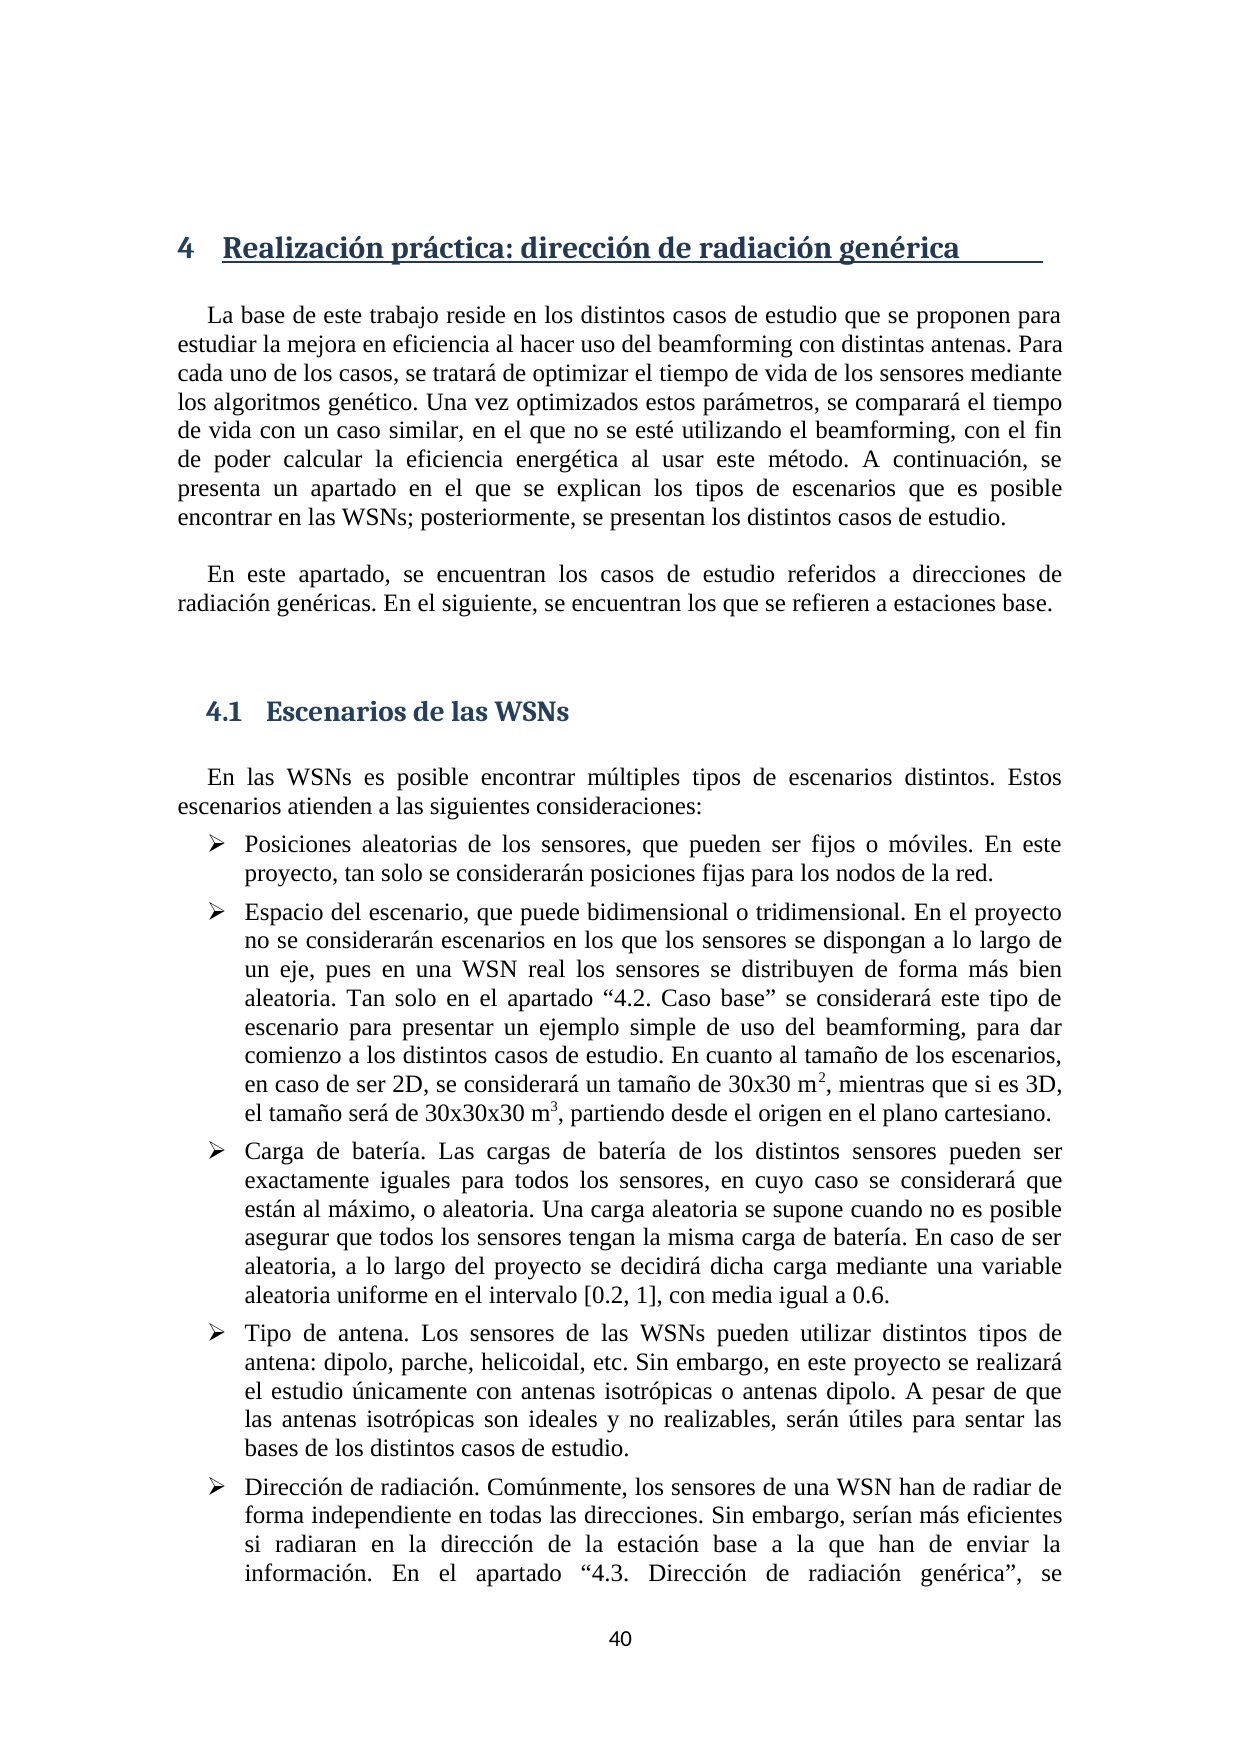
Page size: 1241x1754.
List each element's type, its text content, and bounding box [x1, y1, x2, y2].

list Posiciones aleatorias de los sensores, que pueden ser fijos o móviles. En este proyecto, tan solo se considerarán posiciones fijas para los nodos de la red. [207, 829, 1063, 887]
subtitle Realización práctica: dirección de radiación genérica . [177, 231, 1078, 267]
subtitle Escenarios de las WSNs [206, 695, 1063, 729]
list Carga de batería. Las cargas de batería de los distintos sensores pueden ser exactamente iguales para todos los sensores, en cuyo caso se considerará que están al máximo, o aleatoria. Una carga aleatoria se supone cuando no es posible asegurar que todos los sensores tengan la misma carga de batería. En caso de ser aleatoria, a lo largo del proyecto se decidirá dicha carga mediante una variable aleatoria uniforme en el intervalo [0.2, 1], con media igual a 0.6. [207, 1136, 1063, 1309]
text En las WSNs es posible encontrar múltiples tipos de escenarios distintos. Estos escenarios atienden a las siguientes consideraciones: [177, 762, 1063, 820]
text En este apartado, se encuentran los casos de estudio referidos a direcciones de radiación genéricas. En el siguiente, se encuentran los que se refieren a estaciones base. [177, 559, 1063, 617]
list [207, 1472, 1063, 1587]
list Espacio del escenario, que puede bidimensional o tridimensional. En el proyecto no se considerarán escenarios en los que los sensores se dispongan a lo largo de un eje, pues en una WSN real los sensores se distribuyen de forma más bien aleatoria. Tan solo en el apartado “4.2. Caso base” se considerará este tipo de escenario para presentar un ejemplo simple de uso del beamforming, para dar comienzo a los distintos casos de estudio. En cuanto al tamaño de los escenarios, en caso de ser 2D, se considerará un tamaño de 30x30 m2, mientras que si es 3D, el tamaño será de 30x30x30 m3, partiendo desde el origen en el plano cartesiano. [207, 897, 1063, 1127]
list Tipo de antena. Los sensores de las WSNs pueden utilizar distintos tipos de antena: dipolo, parche, helicoidal, etc. Sin embargo, en este proyecto se realizará el estudio únicamente con antenas isotrópicas o antenas dipolo. A pesar de que las antenas isotrópicas son ideales y no realizables, serán útiles para sentar las bases de los distintos casos de estudio. [207, 1318, 1063, 1462]
text La base de este trabajo reside en los distintos casos de estudio que se proponen para estudiar la mejora en eficiencia al hacer uso del beamforming con distintas antenas. Para cada uno de los casos, se tratará de optimizar el tiempo de vida de los sensores mediante los algoritmos genético. Una vez optimizados estos parámetros, se comparará el tiempo de vida con un caso similar, en el que no se esté utilizando el beamforming, con el fin de poder calcular la eficiencia energética al usar este método. A continuación, se presenta un apartado en el que se explican los tipos de escenarios que es posible encontrar en las WSNs; posteriormente, se presentan los distintos casos de estudio. [177, 301, 1063, 531]
